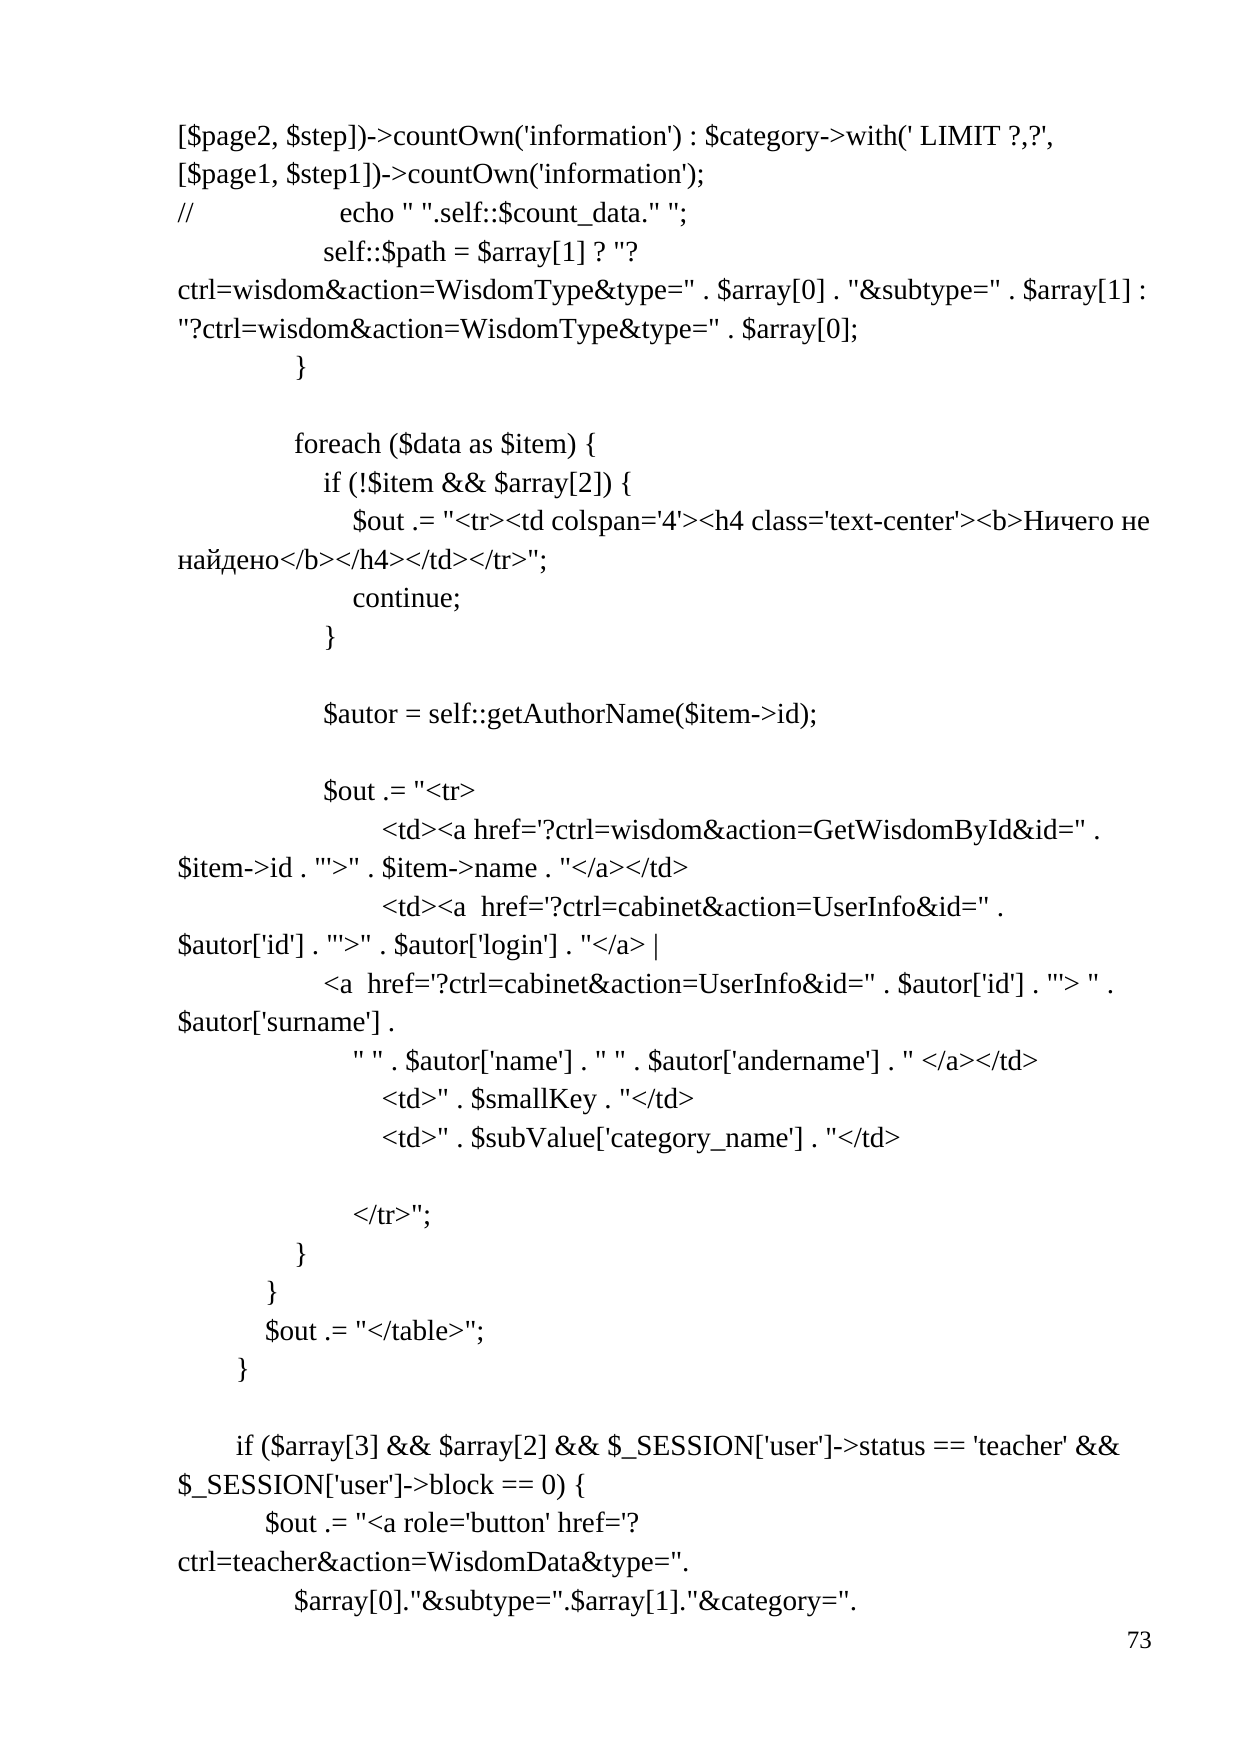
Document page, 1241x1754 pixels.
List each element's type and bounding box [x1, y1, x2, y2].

text [177, 118, 1152, 1616]
